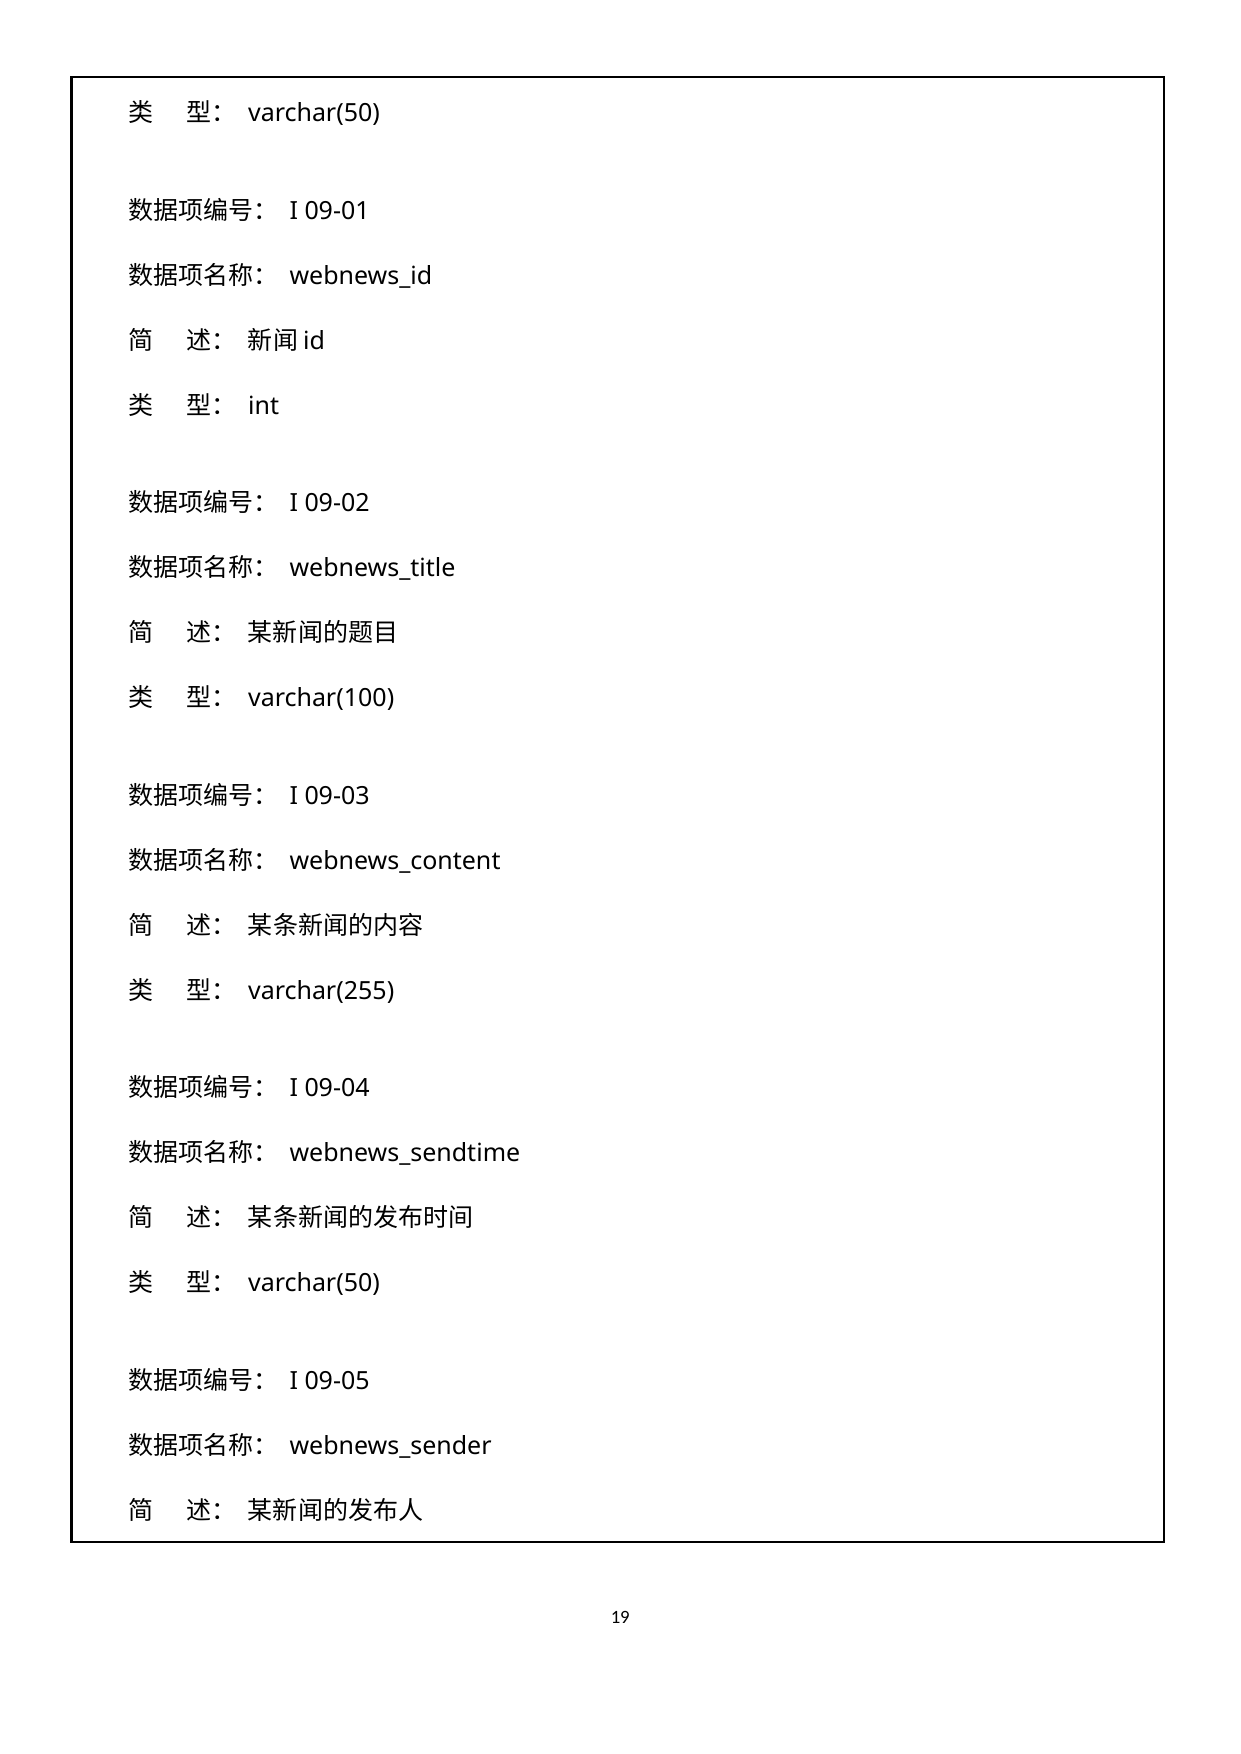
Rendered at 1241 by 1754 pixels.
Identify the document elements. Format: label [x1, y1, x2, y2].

table_header [73, 78, 1163, 1541]
